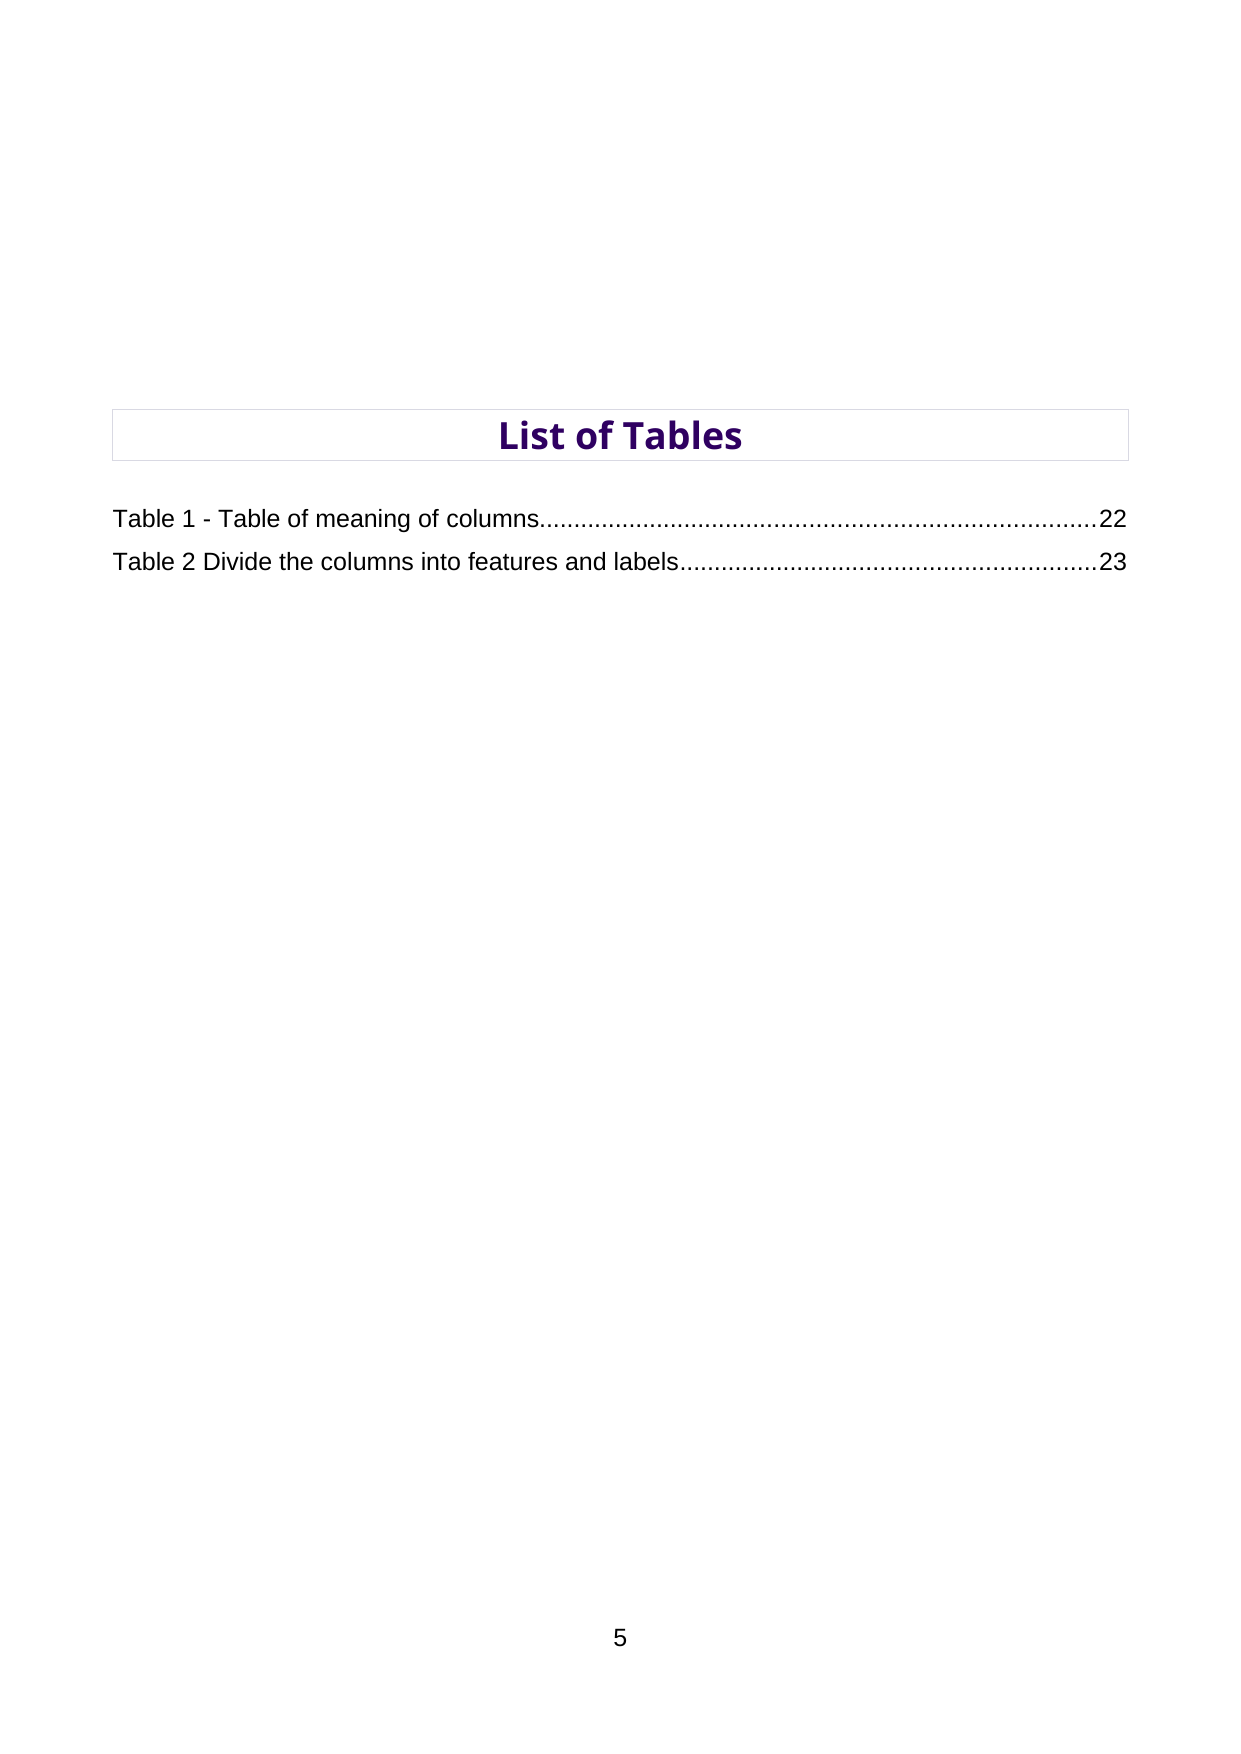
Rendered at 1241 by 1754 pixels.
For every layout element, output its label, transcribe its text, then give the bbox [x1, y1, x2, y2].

text Table 1 - Table of meaning of columns 22 [112, 504, 1128, 533]
text List of Tables [113, 410, 1128, 460]
text Table 2 Divide the columns into features and labels 23 [112, 547, 1128, 576]
